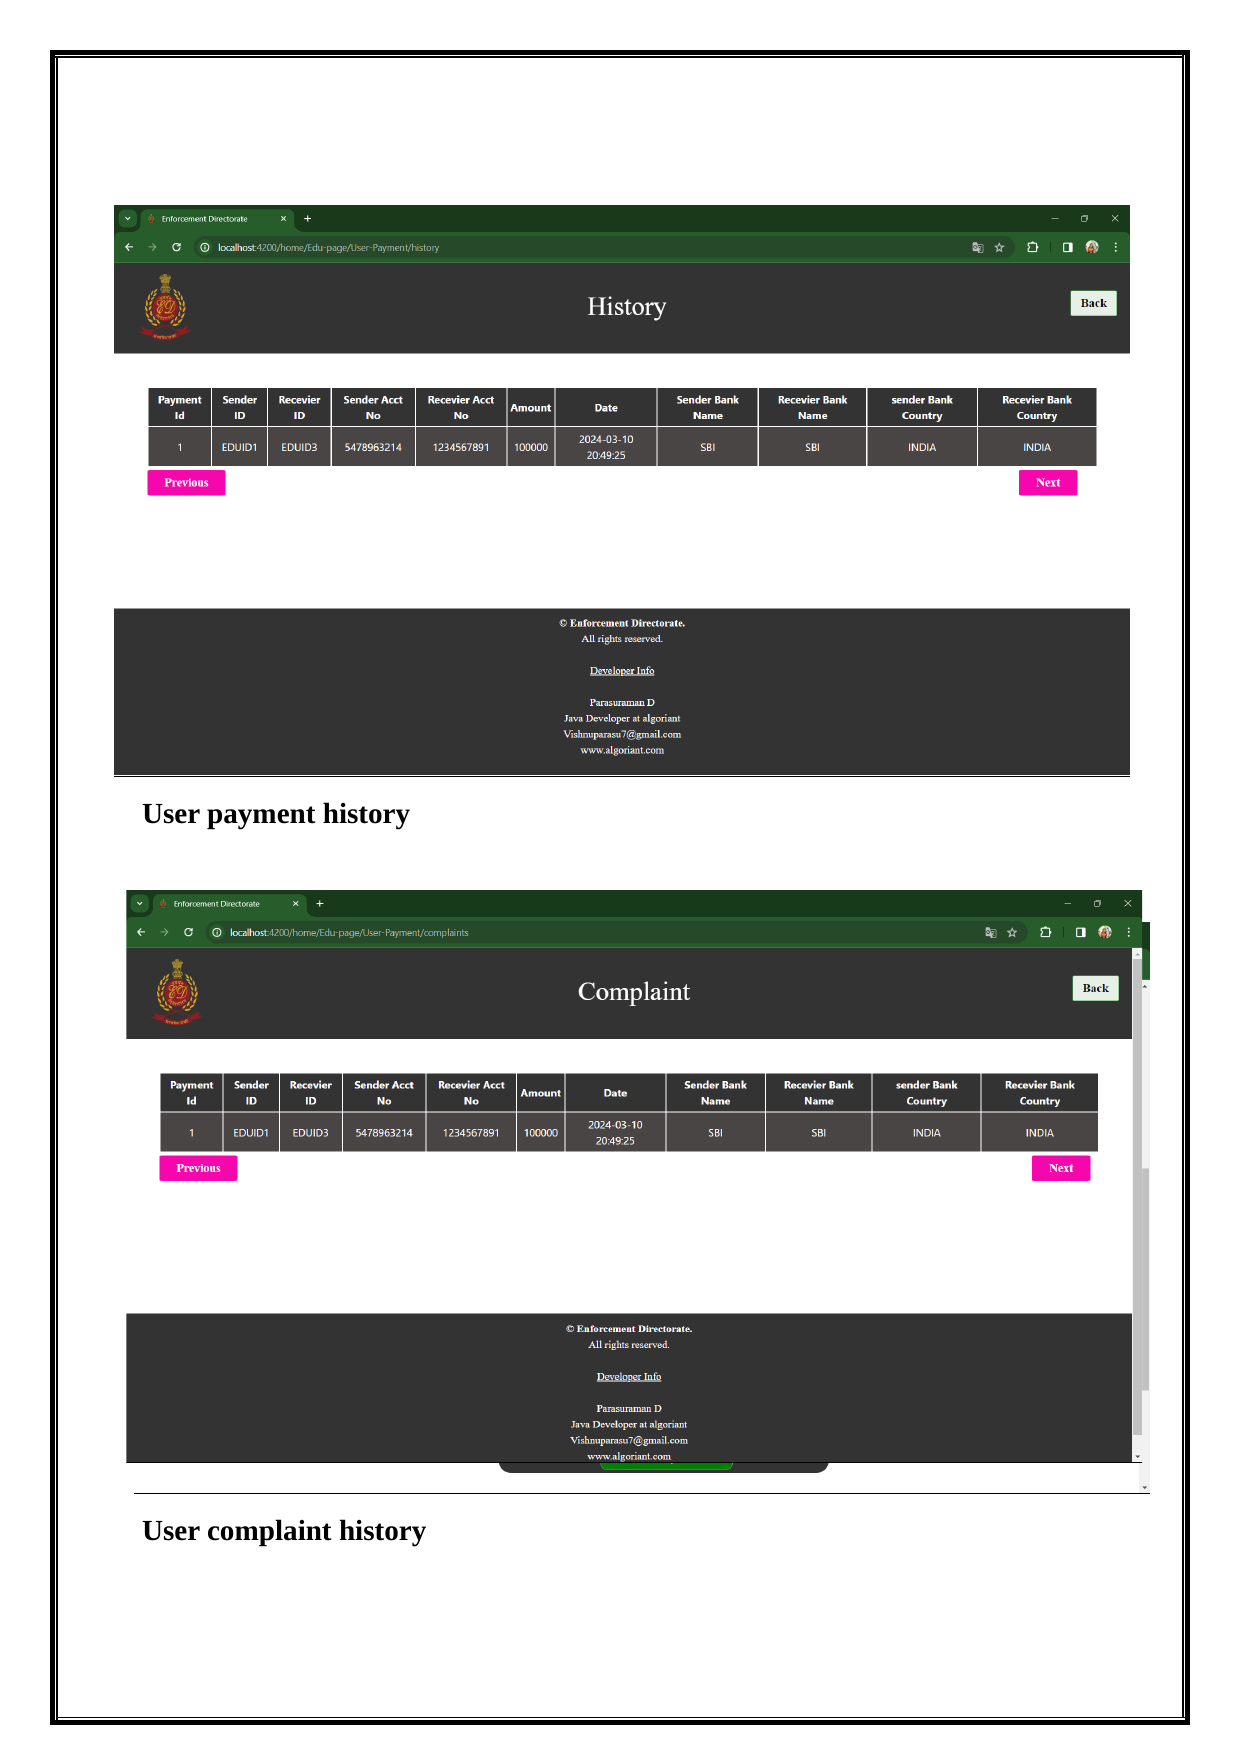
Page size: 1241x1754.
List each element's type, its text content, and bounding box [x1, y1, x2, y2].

picture [114, 205, 1130, 777]
text User payment history [142, 397, 1157, 829]
picture [126, 890, 1150, 1494]
